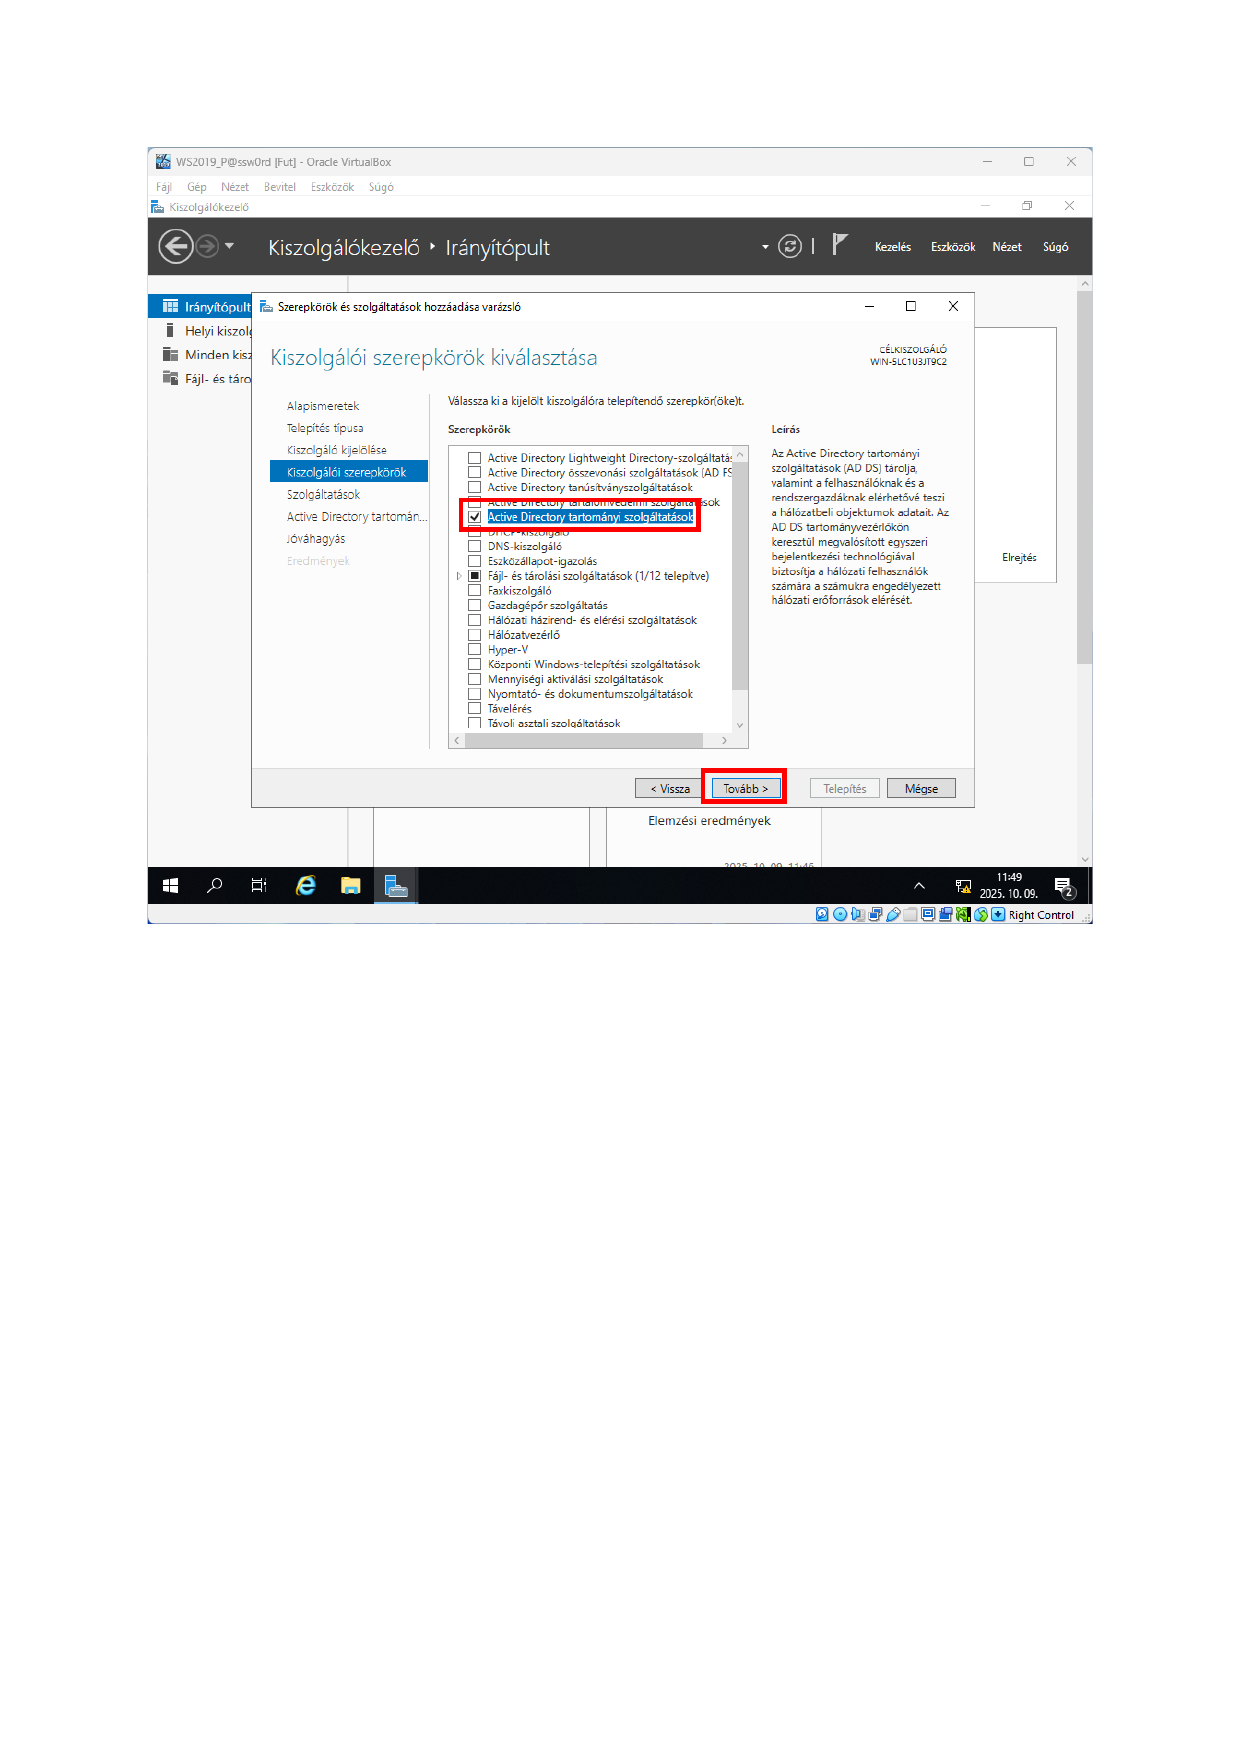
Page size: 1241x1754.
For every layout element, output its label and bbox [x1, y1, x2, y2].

picture [147, 147, 1093, 924]
